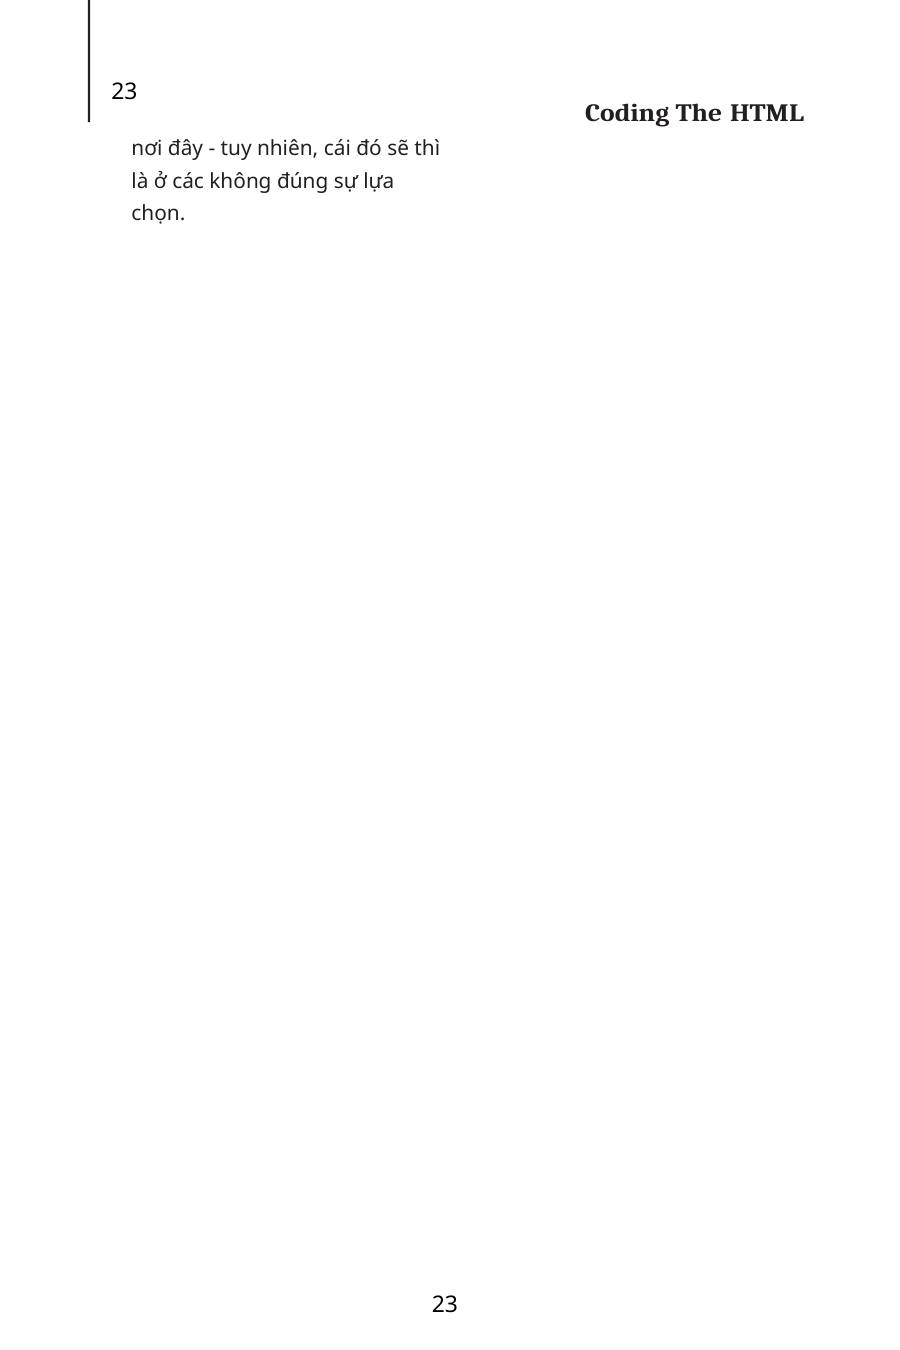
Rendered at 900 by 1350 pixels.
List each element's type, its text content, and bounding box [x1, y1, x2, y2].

text nơi đây - tuy nhiên, cái đó sẽ thì là ở các không đúng sự lựa chọn. [131, 133, 449, 227]
